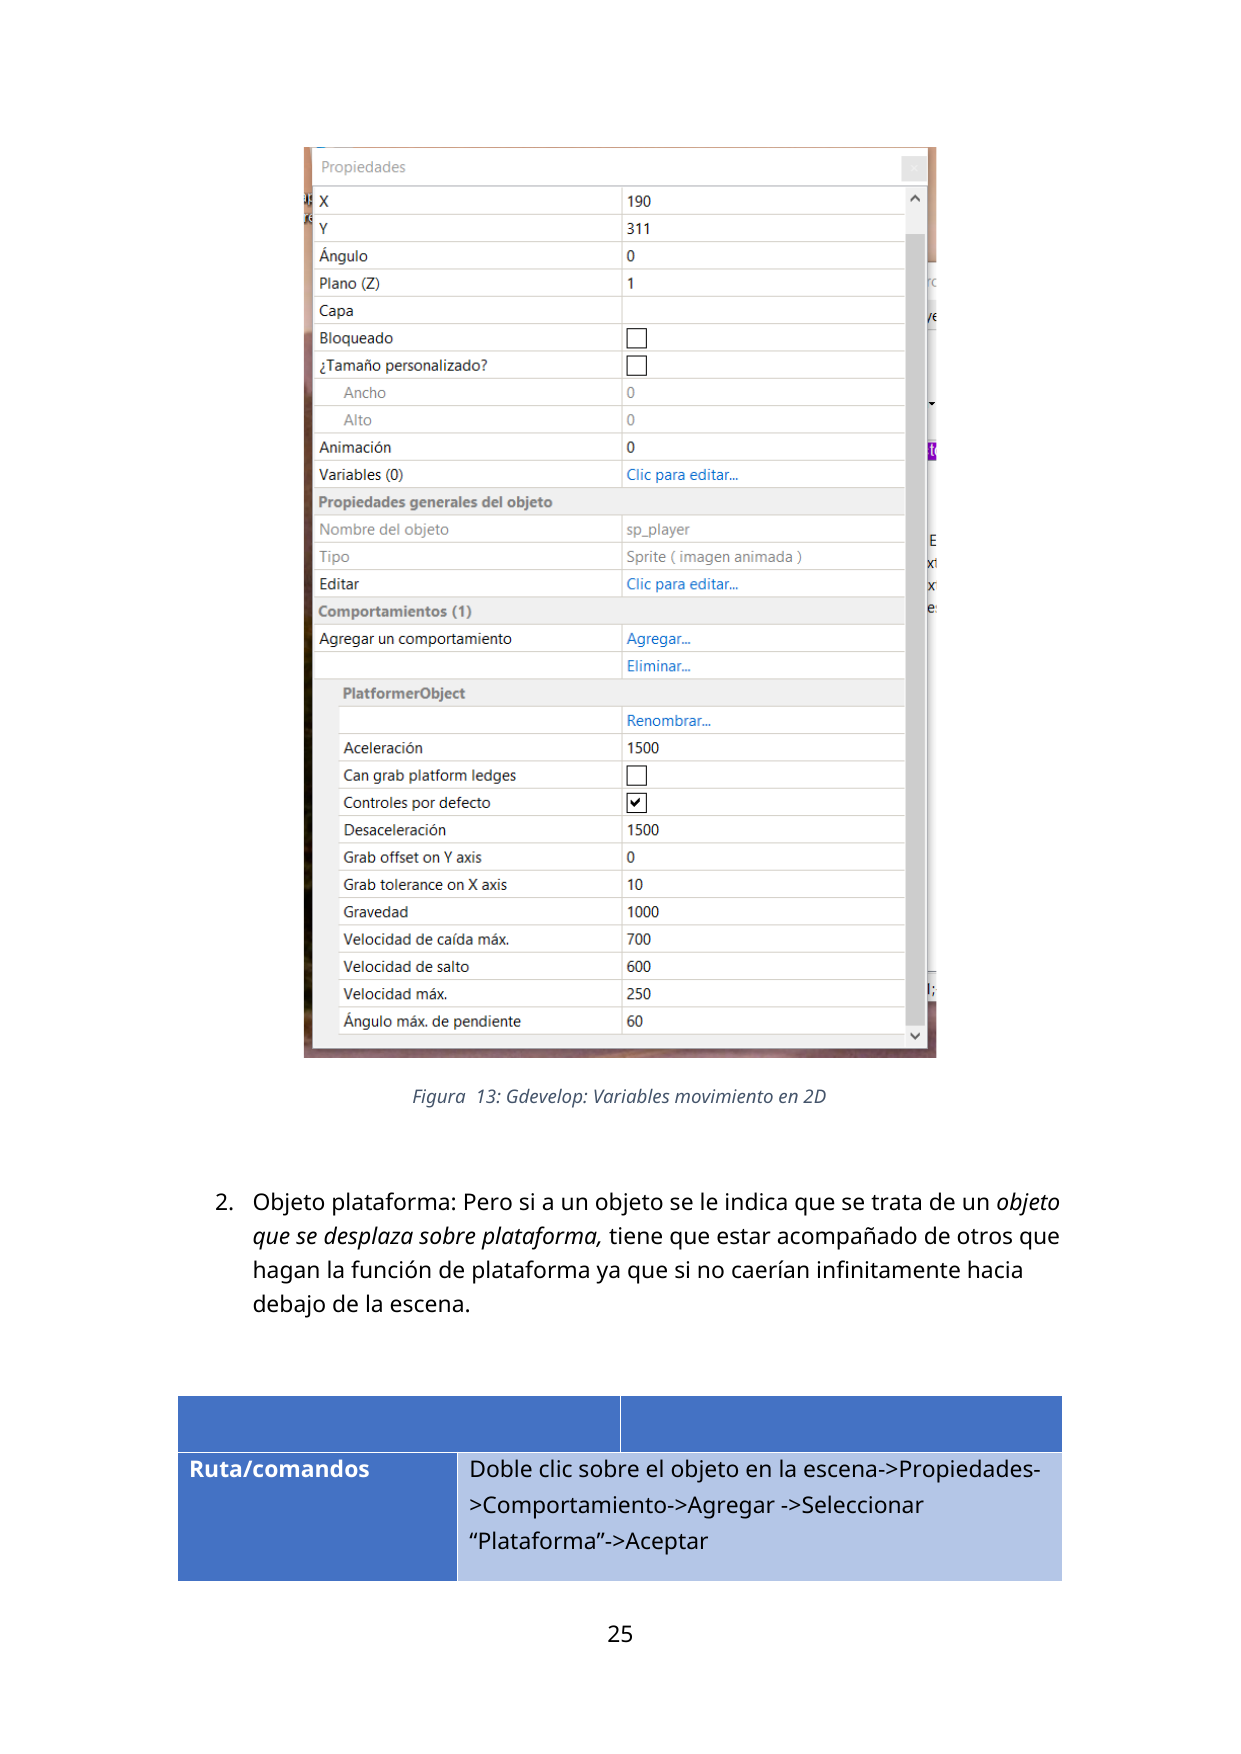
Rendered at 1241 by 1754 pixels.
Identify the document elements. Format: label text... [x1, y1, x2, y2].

list Objeto plataforma: Pero si a un objeto se le indica que se trata de un objeto que se desplaza sobre plataforma, tiene que estar acompañado de otros que hagan la función de plataforma ya que si no caerían infinitamente hacia debajo de la escena. [215, 1186, 1063, 1319]
text Figura 13: Gdevelop: Variables movimiento en 2D [177, 1083, 1063, 1109]
table_header [621, 1396, 1062, 1452]
picture [303, 147, 937, 1058]
table_header [178, 1396, 620, 1452]
table_cell Ruta/comandos [178, 1453, 457, 1581]
table_cell Doble clic sobre el objeto en la escena->Propiedades->Comportamiento->Agregar ->Seleccionar “Plataforma”->Aceptar [458, 1453, 1062, 1581]
